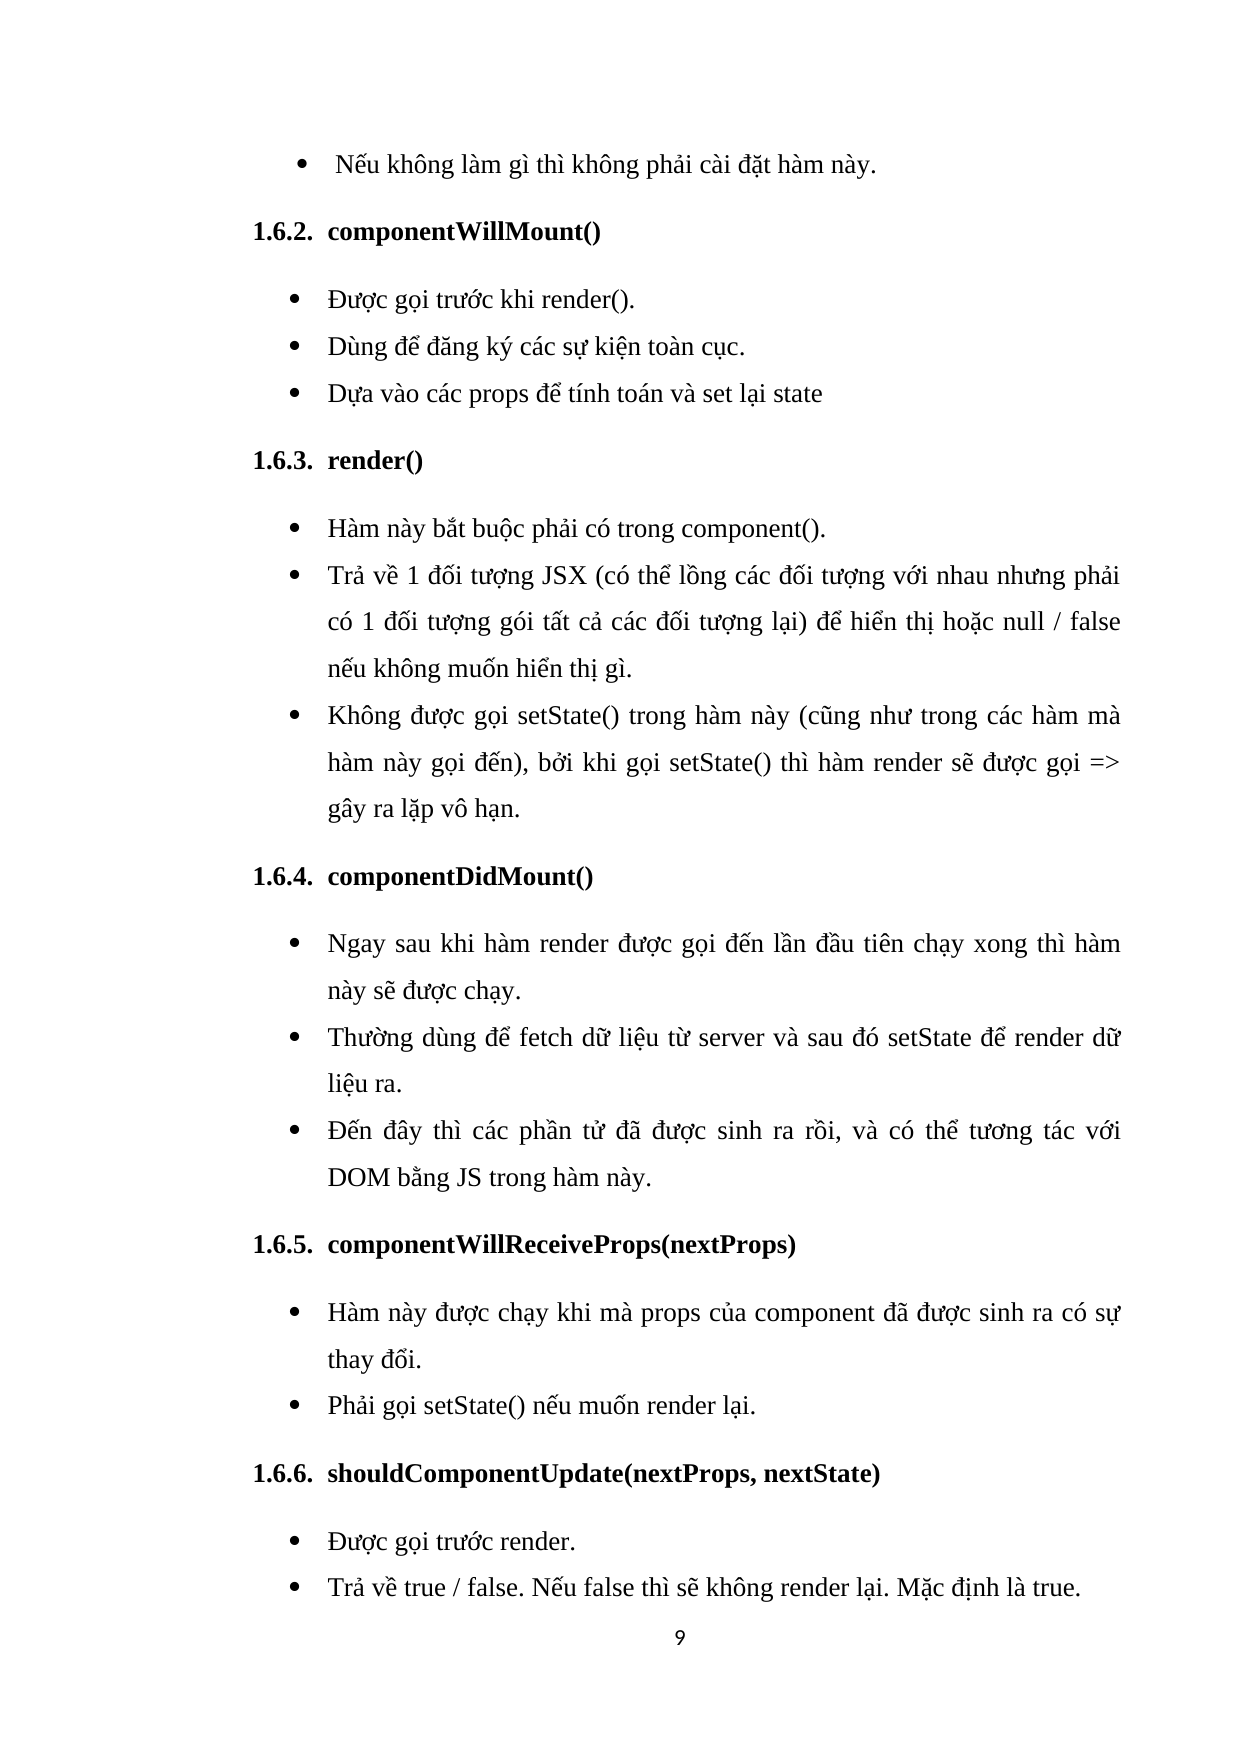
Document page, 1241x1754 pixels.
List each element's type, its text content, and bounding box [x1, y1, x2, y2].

list Đến đây thì các phần tử đã được sinh ra rồi, và có thể tương tác với DOM bằng JS trong hàm này. [290, 1114, 1122, 1192]
list Ngay sau khi hàm render được gọi đến lần đầu tiên chạy xong thì hàm này sẽ được chạy. [290, 927, 1122, 1005]
list Trả về true / false. Nếu false thì sẽ không render lại. Mặc định là true. [290, 1571, 1122, 1603]
text render() [252, 444, 1122, 476]
list Dùng để đăng ký các sự kiện toàn cục. [290, 330, 1122, 361]
list Hàm này bắt buộc phải có trong component(). [290, 512, 1122, 543]
list Trả về 1 đối tượng JSX (có thể lồng các đối tượng với nhau nhưng phải có 1 đối tượng gói tất cả các đối tượng lại) để hiển thị hoặc null / false nếu không muốn hiển thị gì. [290, 559, 1122, 683]
text componentDidMount() [252, 860, 1122, 891]
text componentWillReceiveProps(nextProps) [252, 1228, 1122, 1259]
list Nếu không làm gì thì không phải cài đặt hàm này. [297, 148, 1122, 179]
list Không được gọi setState() trong hàm này (cũng như trong các hàm mà hàm này gọi đến), bởi khi gọi setState() thì hàm render sẽ được gọi => gây ra lặp vô hạn. [290, 699, 1122, 823]
list Được gọi trước khi render(). [290, 283, 1122, 314]
list Dựa vào các props để tính toán và set lại state [290, 377, 1122, 408]
list Thường dùng để fetch dữ liệu từ server và sau đó setState để render dữ liệu ra. [290, 1021, 1122, 1099]
list Được gọi trước render. [290, 1524, 1122, 1556]
text shouldComponentUpdate(nextProps, nextState) [252, 1457, 1122, 1488]
list Phải gọi setState() nếu muốn render lại. [290, 1389, 1122, 1421]
text componentWillMount() [252, 215, 1122, 247]
list Hàm này được chạy khi mà props của component đã được sinh ra có sự thay đổi. [290, 1296, 1122, 1374]
